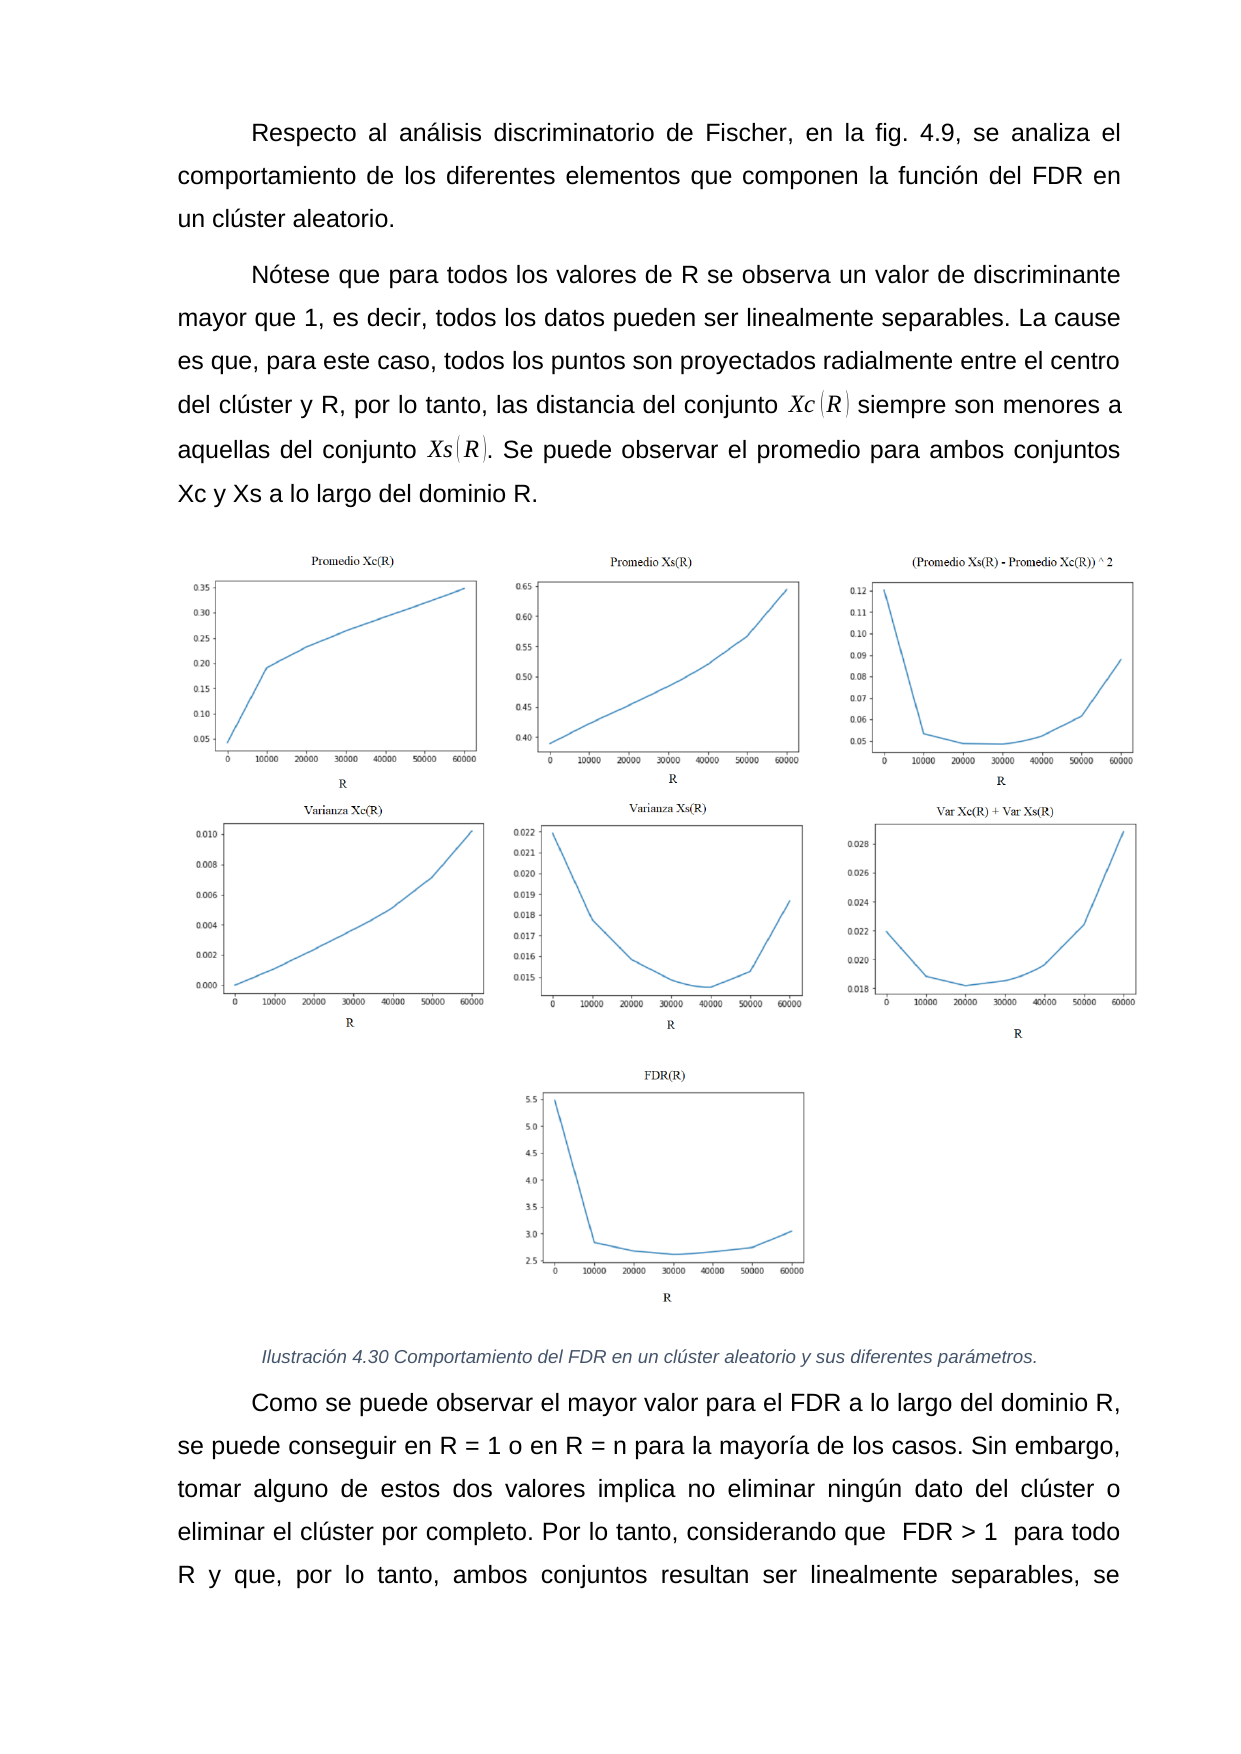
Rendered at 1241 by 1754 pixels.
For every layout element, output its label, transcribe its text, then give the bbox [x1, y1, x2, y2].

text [177, 1388, 1122, 1589]
picture [177, 535, 1166, 1319]
text Nótese que para todos los valores de R se observa un valor de discriminante mayor que 1, es decir, todos los datos pueden ser linealmente separables. La cause es que, para este caso, todos los puntos son proyectados radialmente entre el centro del clúster y R, por lo tanto, las distancia del conjunto siempre son menores a aquellas del conjunto . Se puede observar el promedio para ambos conjuntos Xc y Xs a lo largo del dominio R. [177, 260, 1122, 508]
text Respecto al análisis discriminatorio de Fischer, en la fig. 4.9, se analiza el comportamiento de los diferentes elementos que componen la función del FDR en un clúster aleatorio. [177, 118, 1122, 233]
